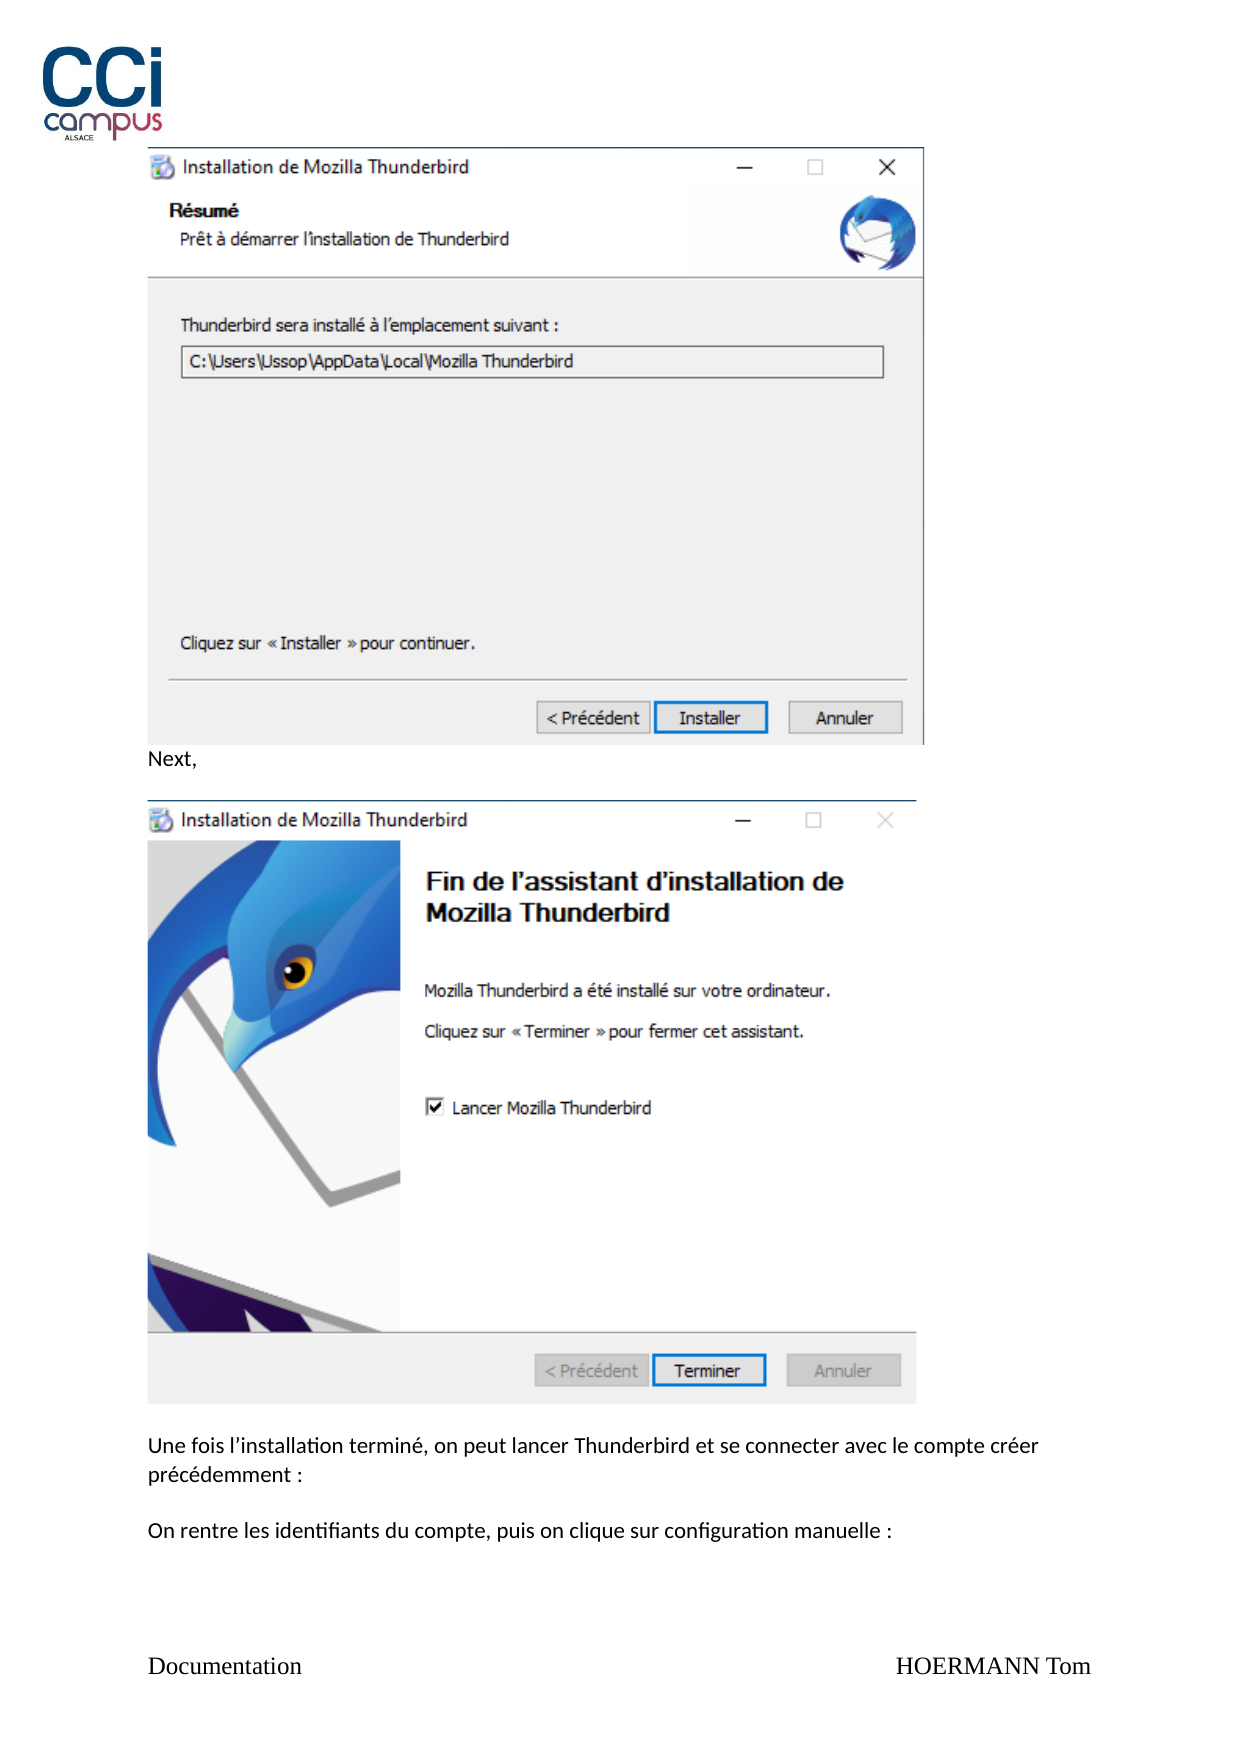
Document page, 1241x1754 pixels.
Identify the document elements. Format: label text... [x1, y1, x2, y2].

text Une fois l’installation terminé, on peut lancer Thunderbird et se connecter avec le compte créer précédemment : [148, 1432, 1093, 1488]
text Next, [148, 744, 1093, 772]
picture [35, 26, 925, 745]
text On rentre les identifiants du compte, puis on clique sur configuration manuelle : [148, 1516, 1093, 1544]
picture [147, 800, 917, 1404]
